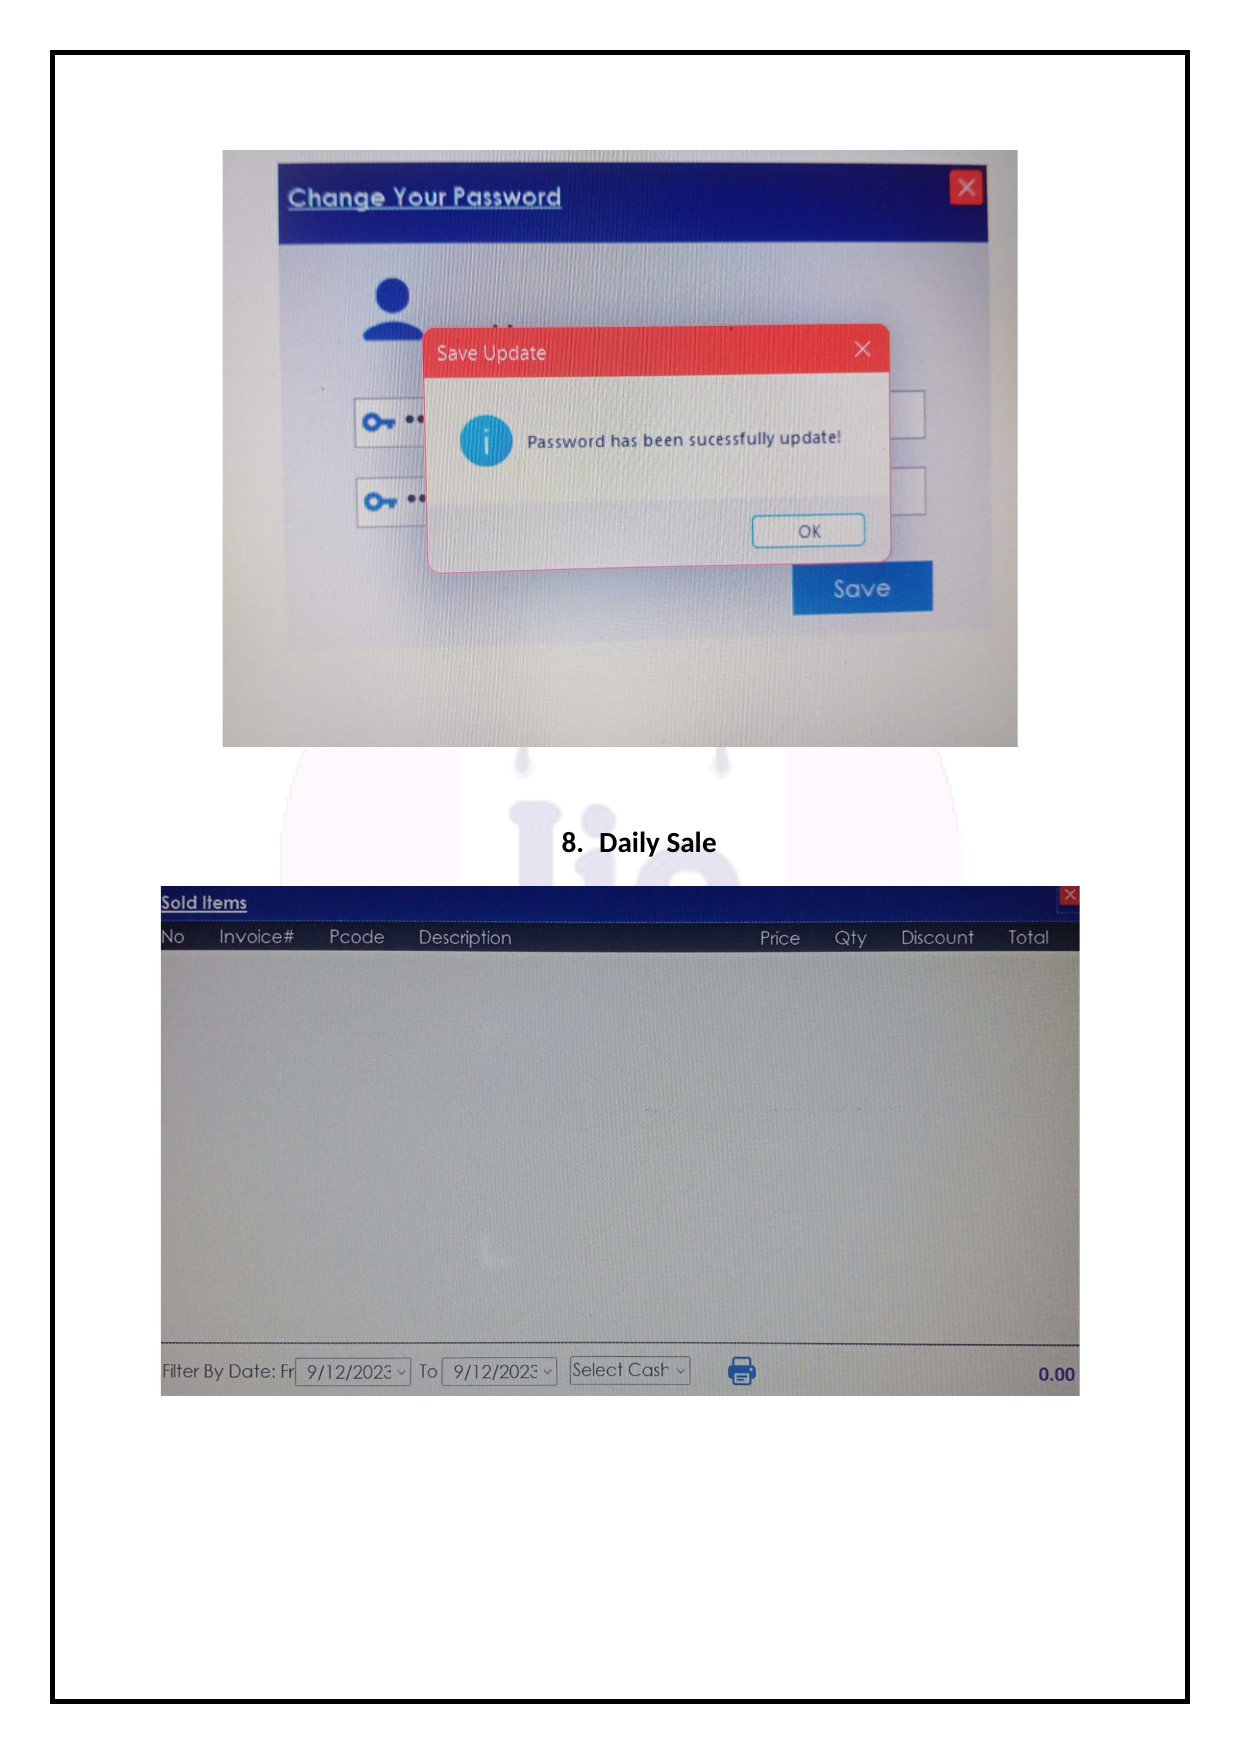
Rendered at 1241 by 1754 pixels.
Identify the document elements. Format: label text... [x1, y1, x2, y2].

picture [222, 150, 1018, 747]
picture [160, 886, 1080, 1396]
list Daily Sale [187, 824, 1090, 860]
